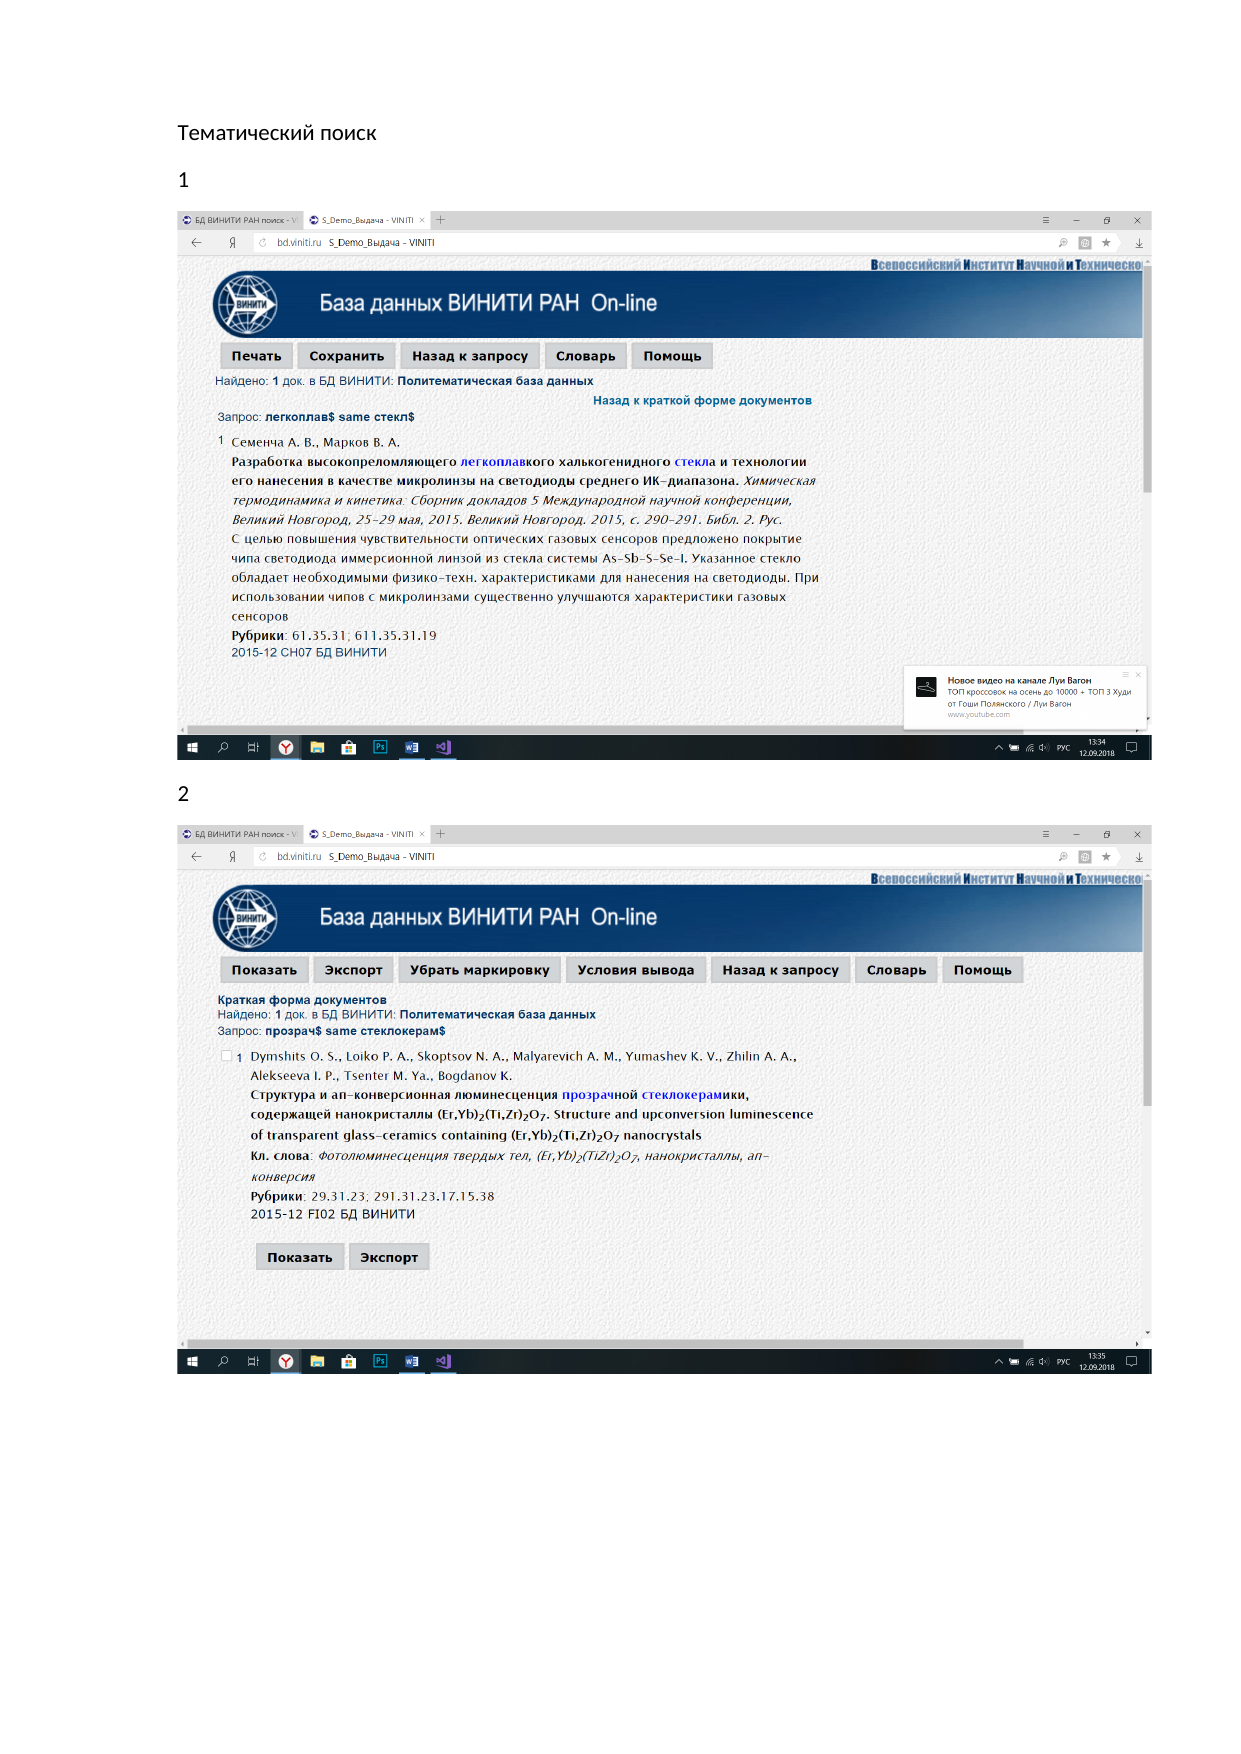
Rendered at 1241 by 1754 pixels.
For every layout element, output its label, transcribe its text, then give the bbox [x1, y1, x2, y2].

text 1 [177, 165, 1152, 193]
text Тематический поиск [177, 118, 1152, 146]
picture [177, 825, 1152, 1374]
text 2 [177, 779, 1152, 807]
picture [177, 211, 1152, 760]
